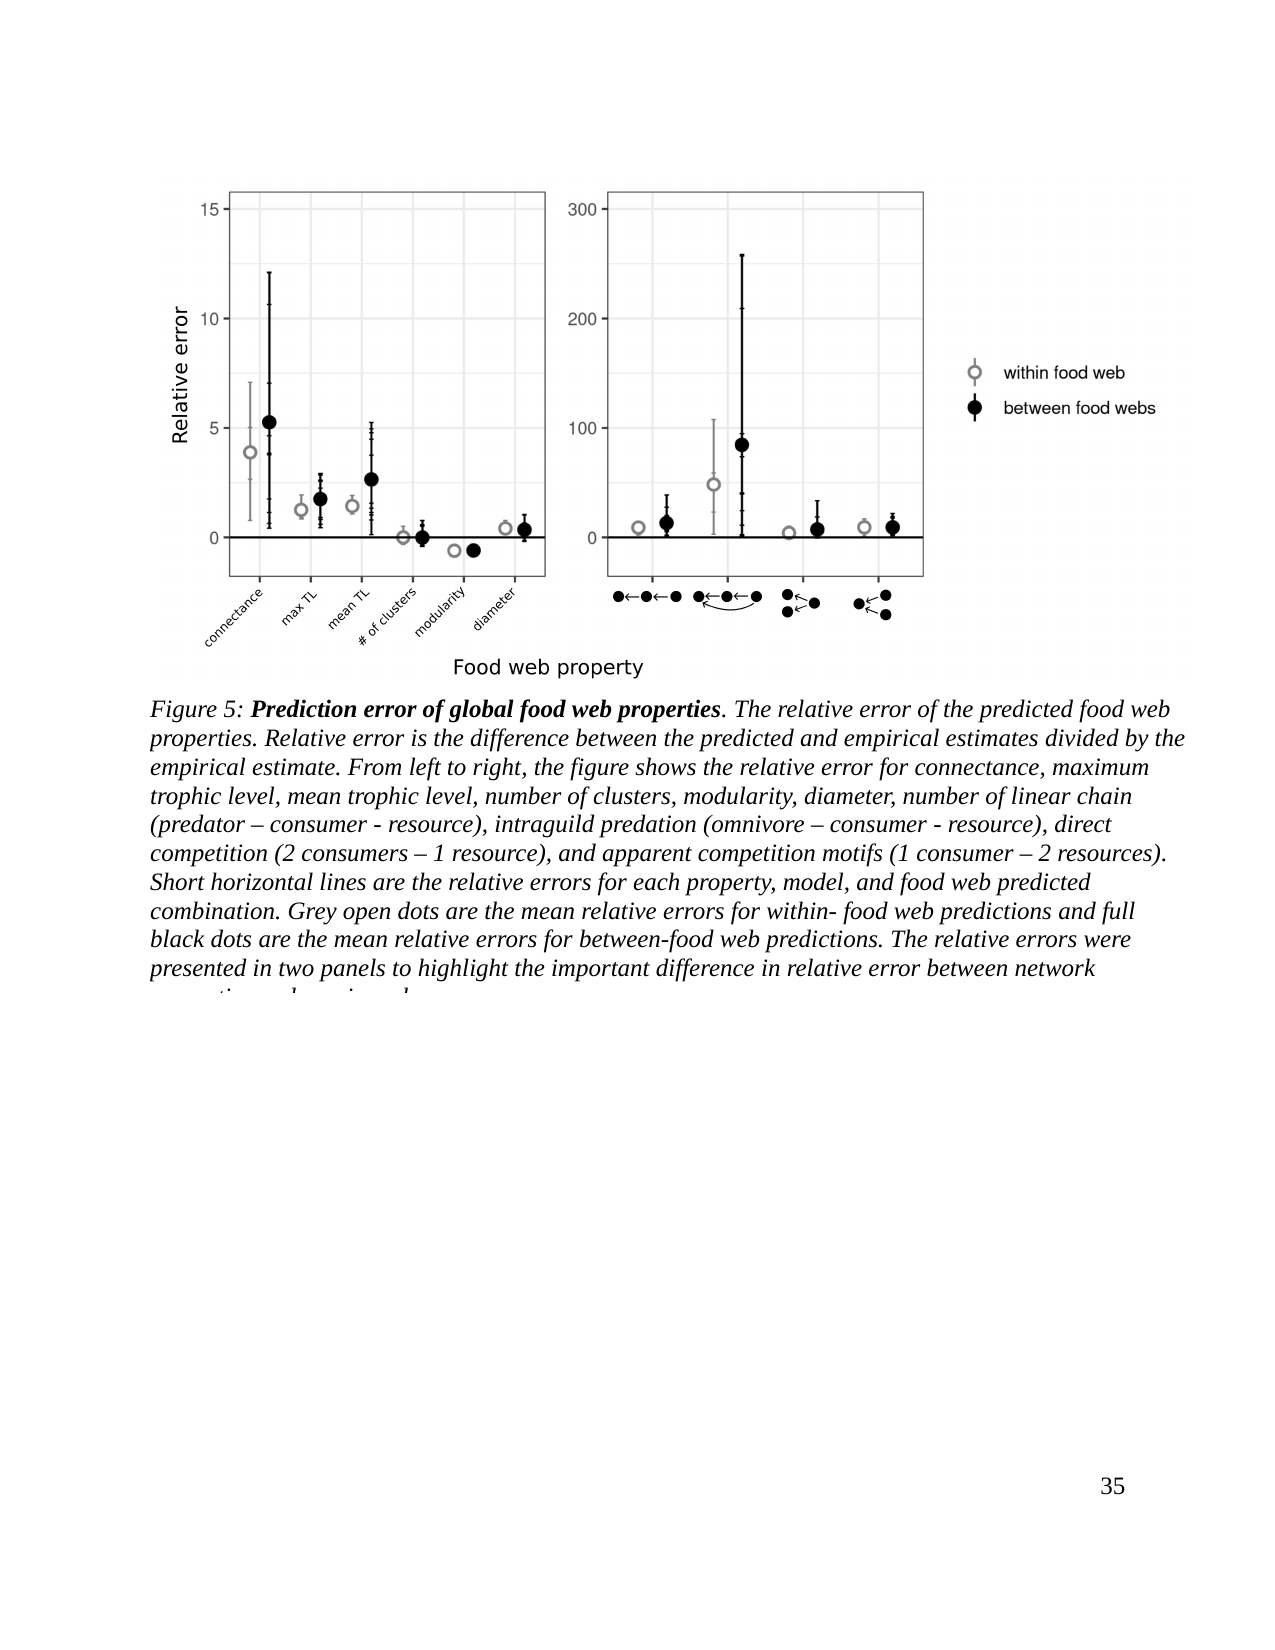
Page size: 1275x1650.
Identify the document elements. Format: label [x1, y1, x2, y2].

picture [150, 170, 1189, 689]
